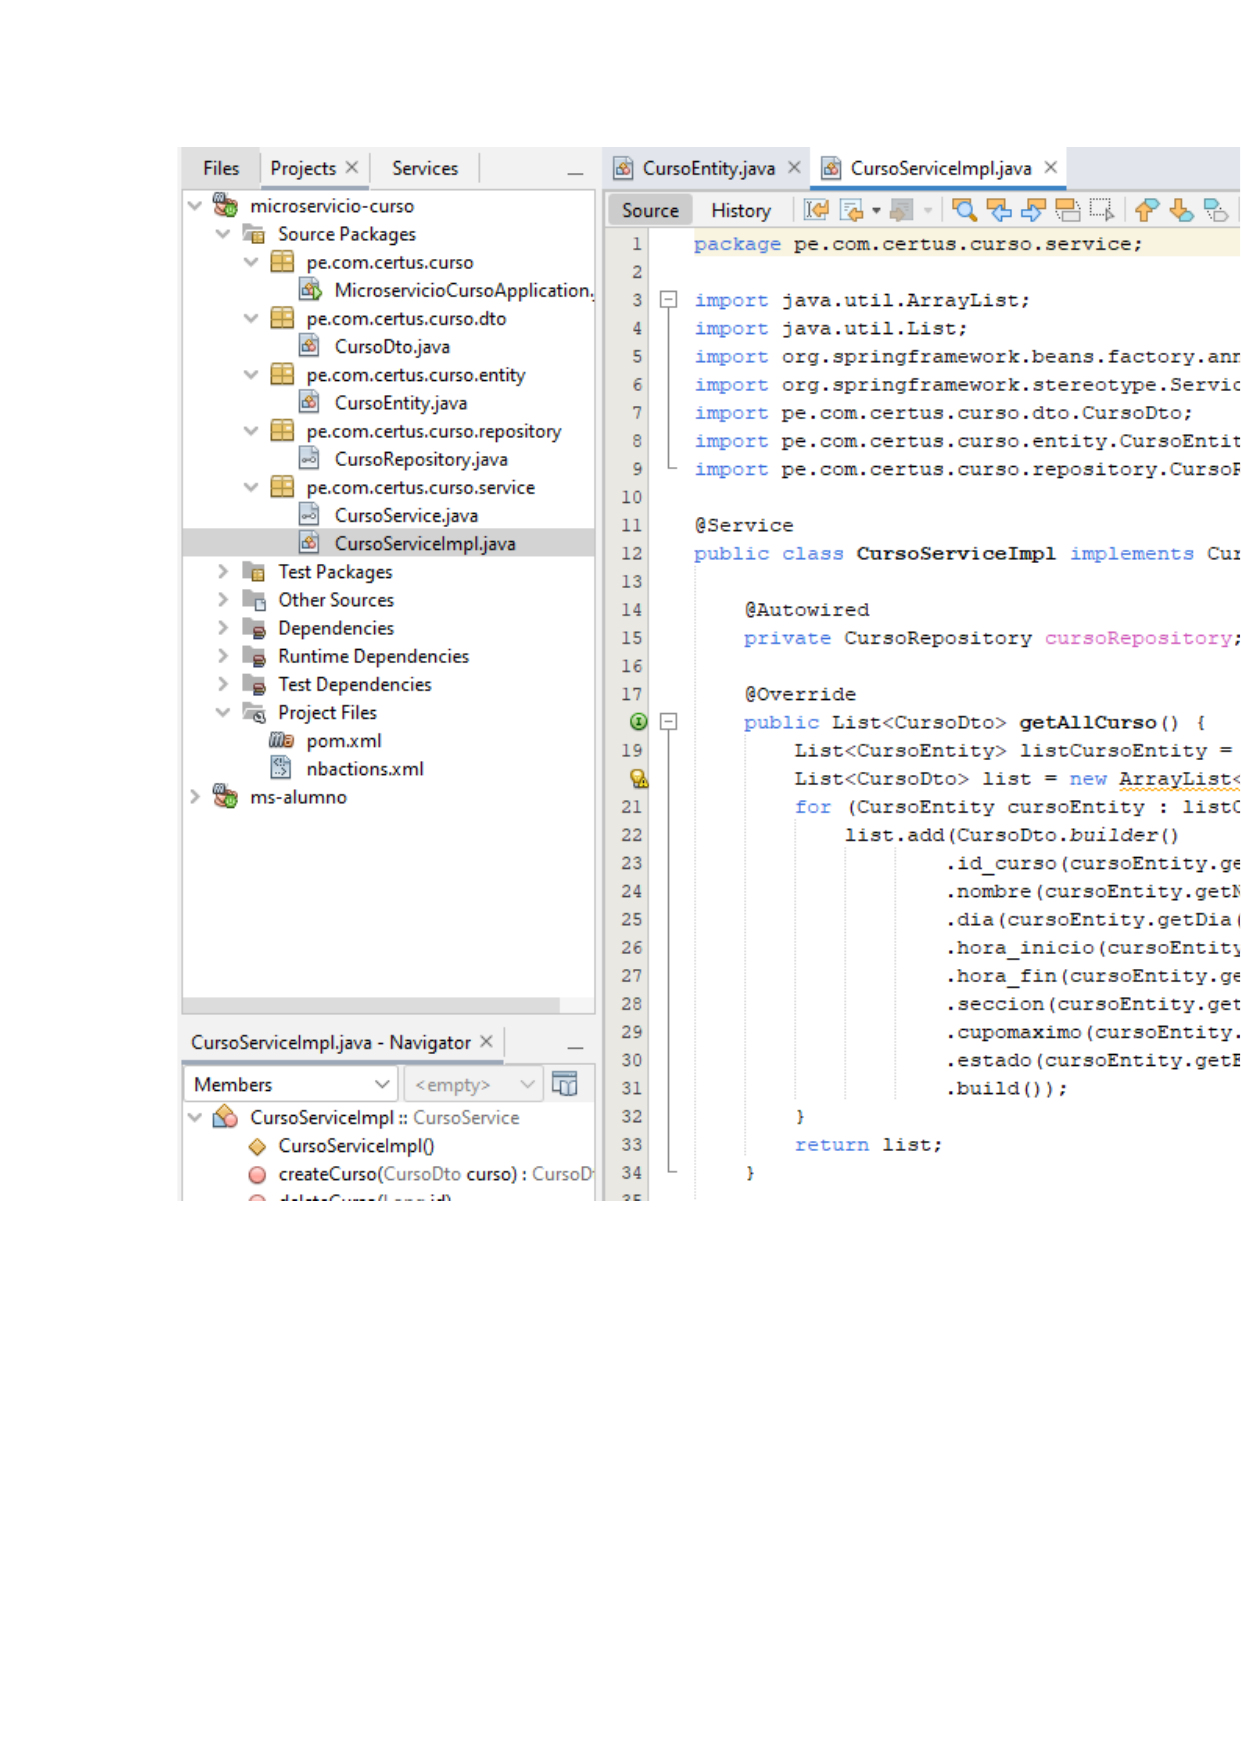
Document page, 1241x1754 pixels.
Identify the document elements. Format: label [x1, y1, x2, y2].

picture [177, 147, 1241, 1201]
